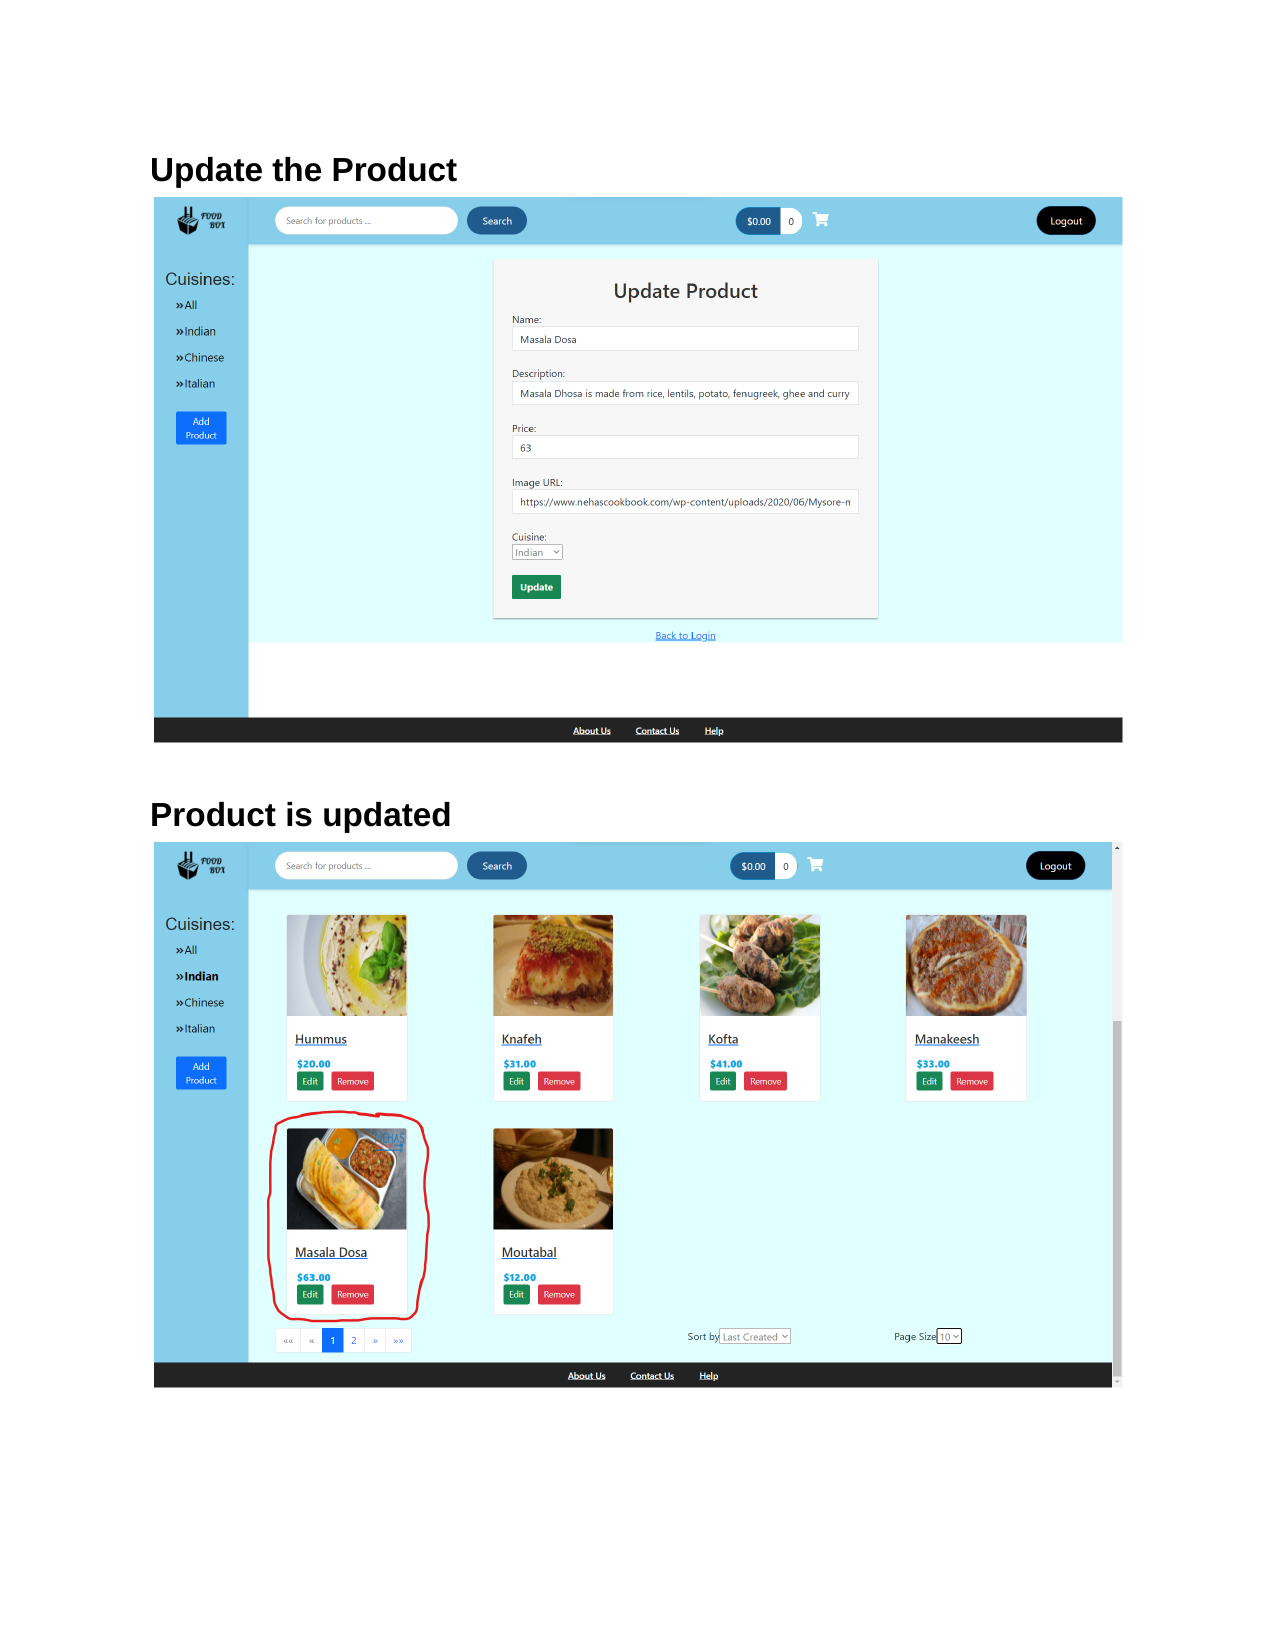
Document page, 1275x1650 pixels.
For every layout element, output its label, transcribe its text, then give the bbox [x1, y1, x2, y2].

picture [150, 193, 1125, 746]
picture [150, 838, 1125, 1391]
text Product is updated [150, 795, 1125, 838]
text Update the Product [150, 150, 1125, 193]
